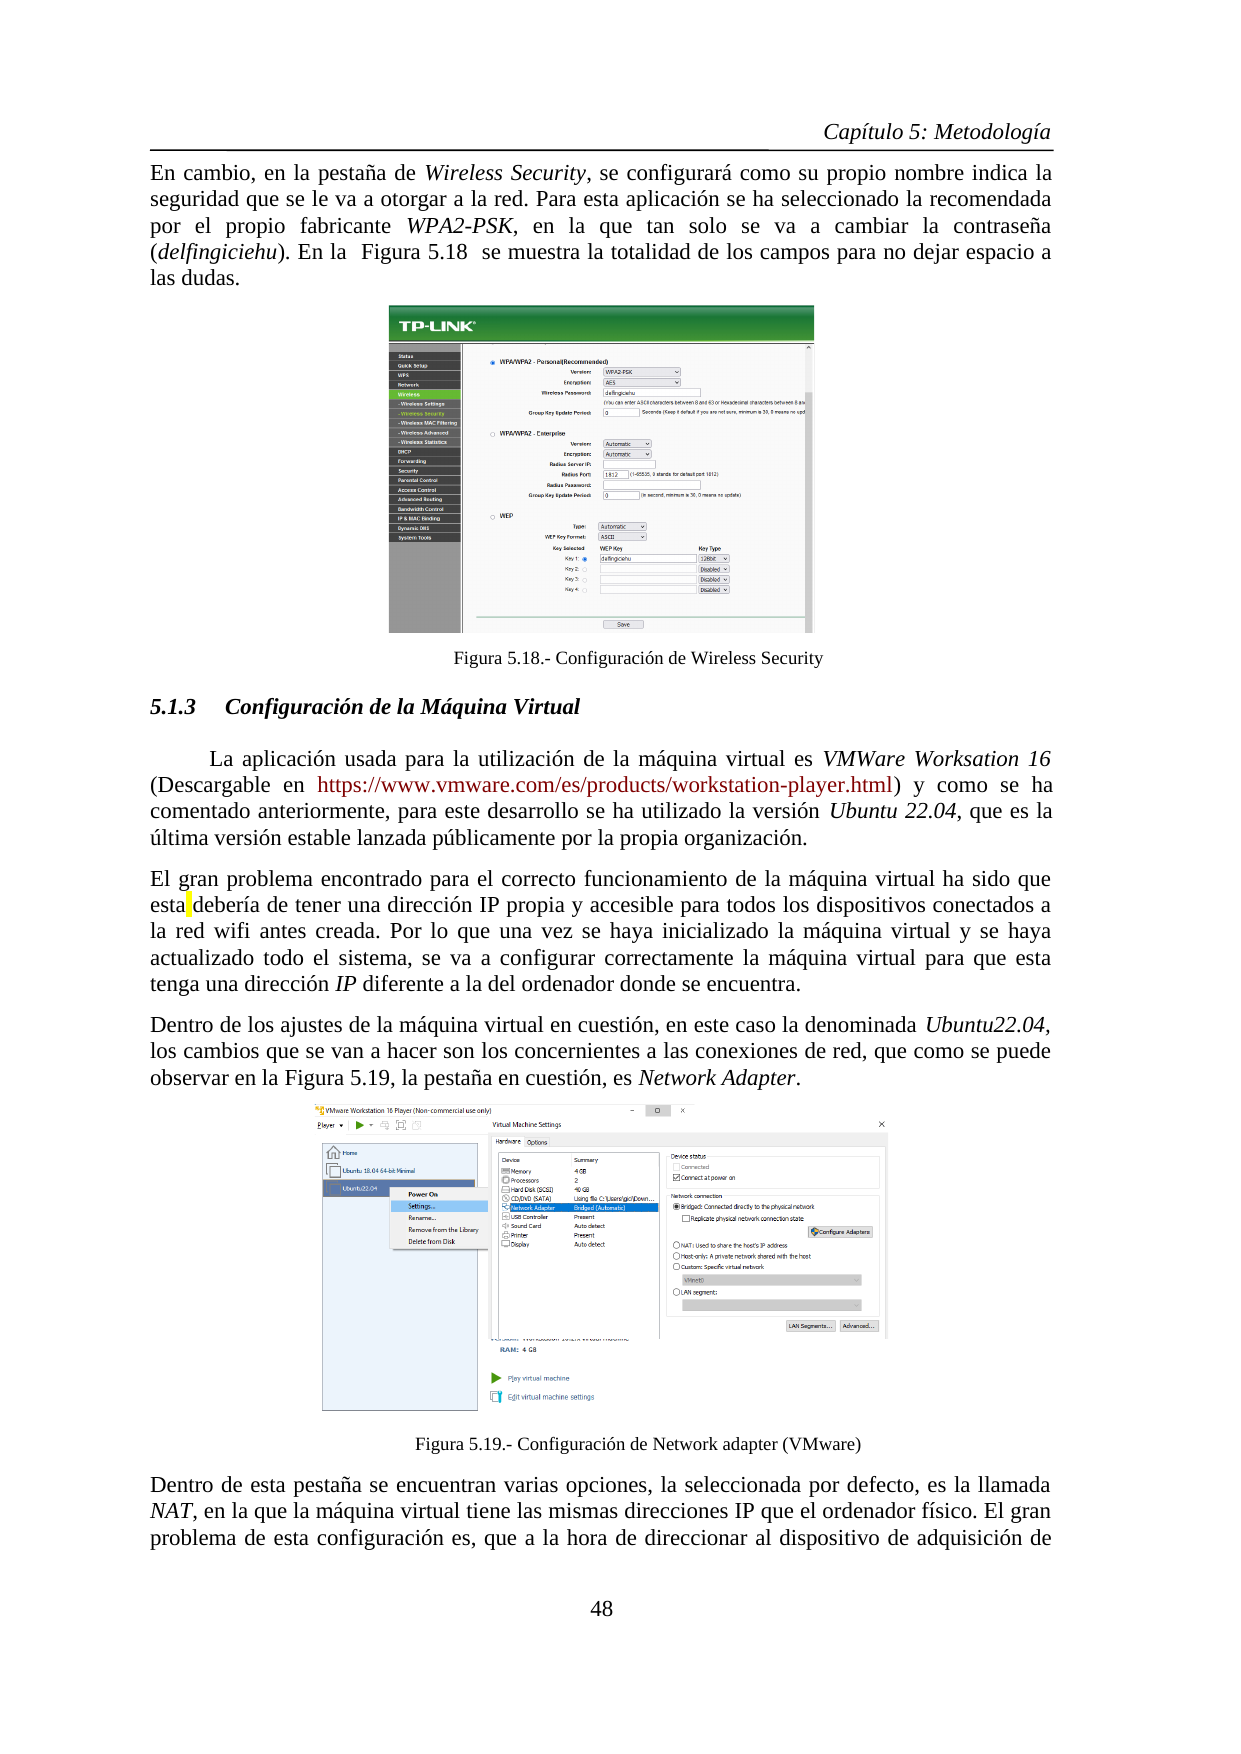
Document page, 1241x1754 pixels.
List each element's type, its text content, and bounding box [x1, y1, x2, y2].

text Figura 5.7.- Configuración de Wireless Security [150, 647, 1053, 668]
text El gran problema encontrado para el correcto funcionamiento de la máquina virtual ha sido que esta debería de tener una dirección IP propia y accesible para todos los dispositivos conectados a la red wifi antes creada. Por lo que una vez se haya inicializado la máquina virtual y se haya actualizado todo el sistema, se va a configurar correctamente la máquina virtual para que esta tenga una dirección IP diferente a la del ordenador donde se encuentra. [150, 865, 1053, 997]
text Figura 5.8.- Configuración de Network adapter (VMware) [150, 1433, 1053, 1454]
picture [314, 1104, 889, 1418]
subtitle Configuración de la Máquina Virtual [150, 693, 1053, 720]
picture [388, 305, 815, 633]
text La aplicación usada para la utilización de la máquina virtual es VMWare Worksation 16 (Descargable en https://www.vmware.com/es/products/workstation-player.html) y como se ha comentado anteriormente, para este desarrollo se ha utilizado la versión Ubuntu 22.04, que es la última versión estable lanzada públicamente por la propia organización. [150, 745, 1053, 850]
